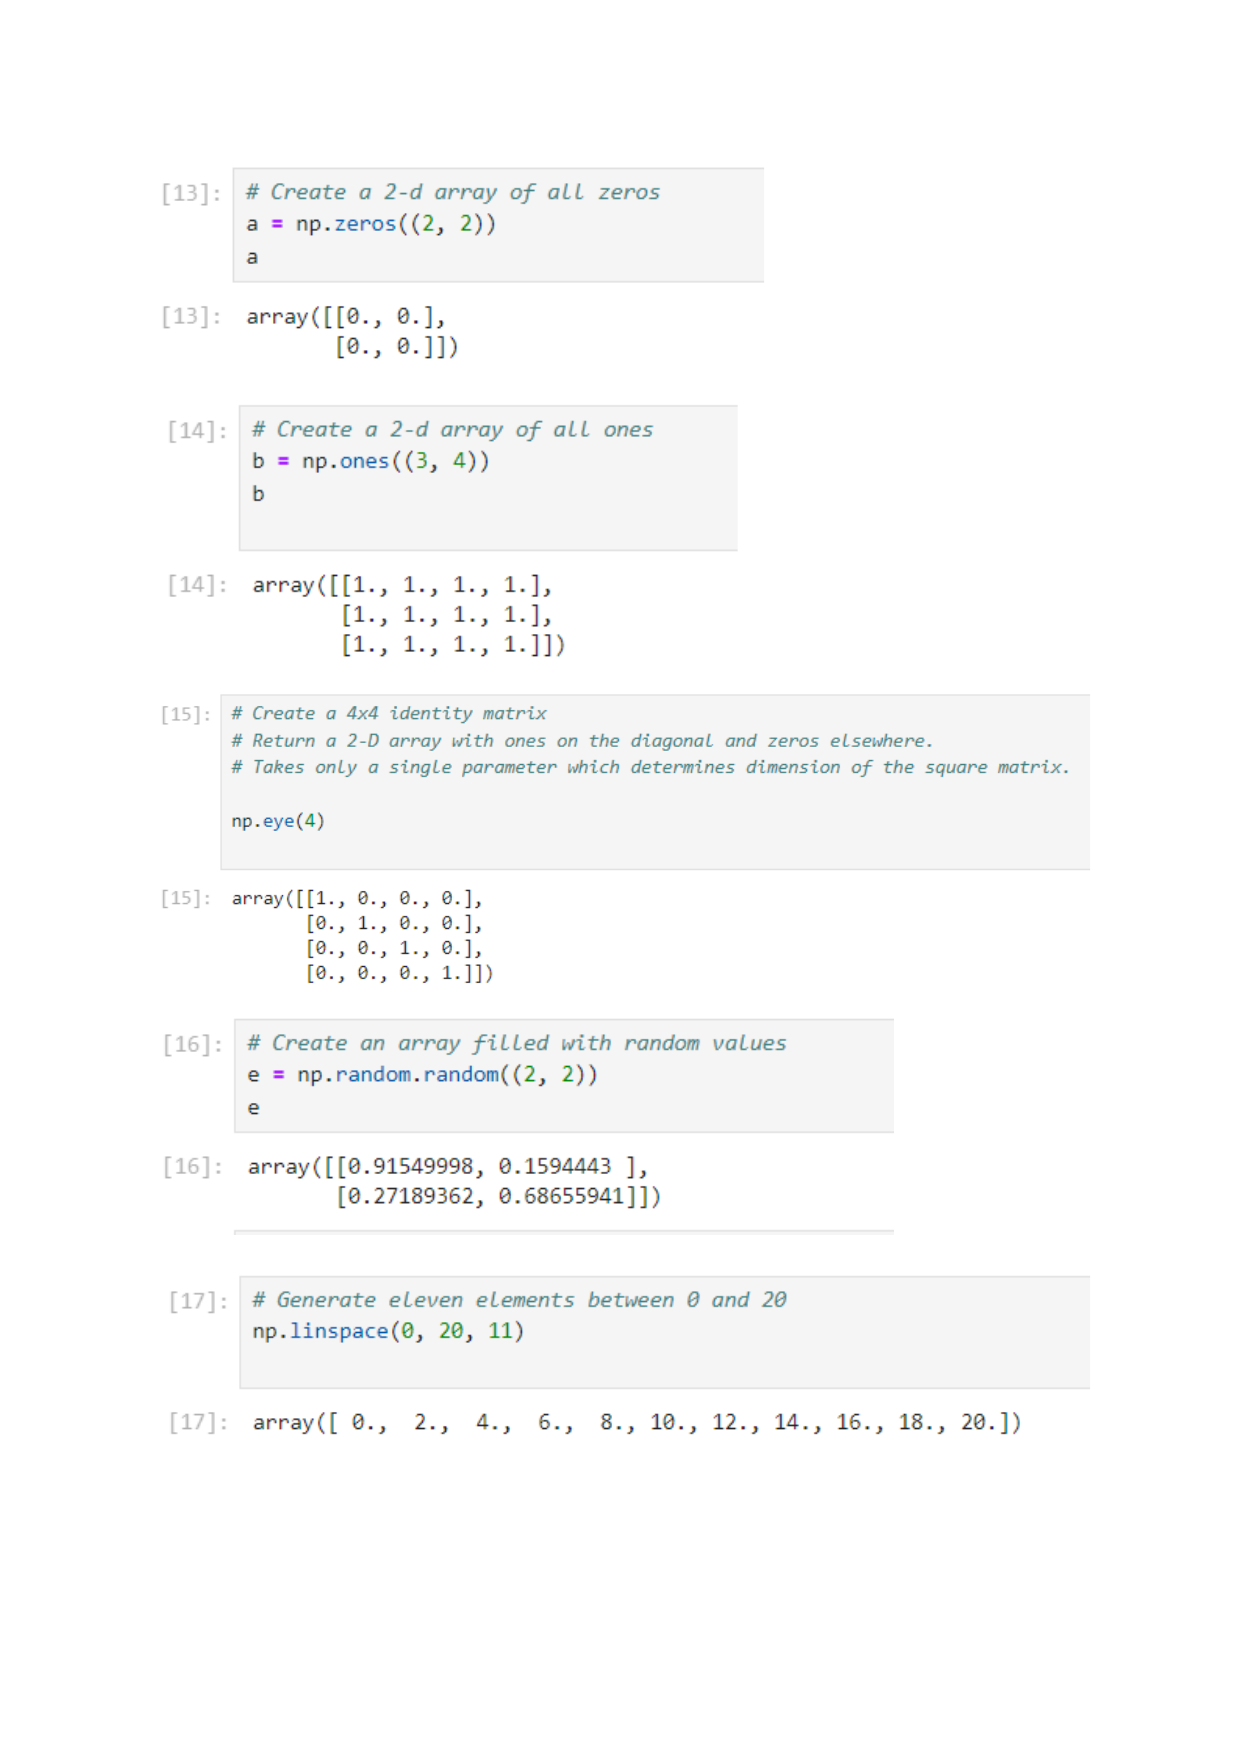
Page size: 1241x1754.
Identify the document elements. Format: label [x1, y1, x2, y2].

picture [150, 397, 738, 666]
picture [150, 1253, 1091, 1459]
picture [150, 1005, 894, 1235]
picture [150, 684, 1091, 987]
picture [150, 150, 765, 379]
